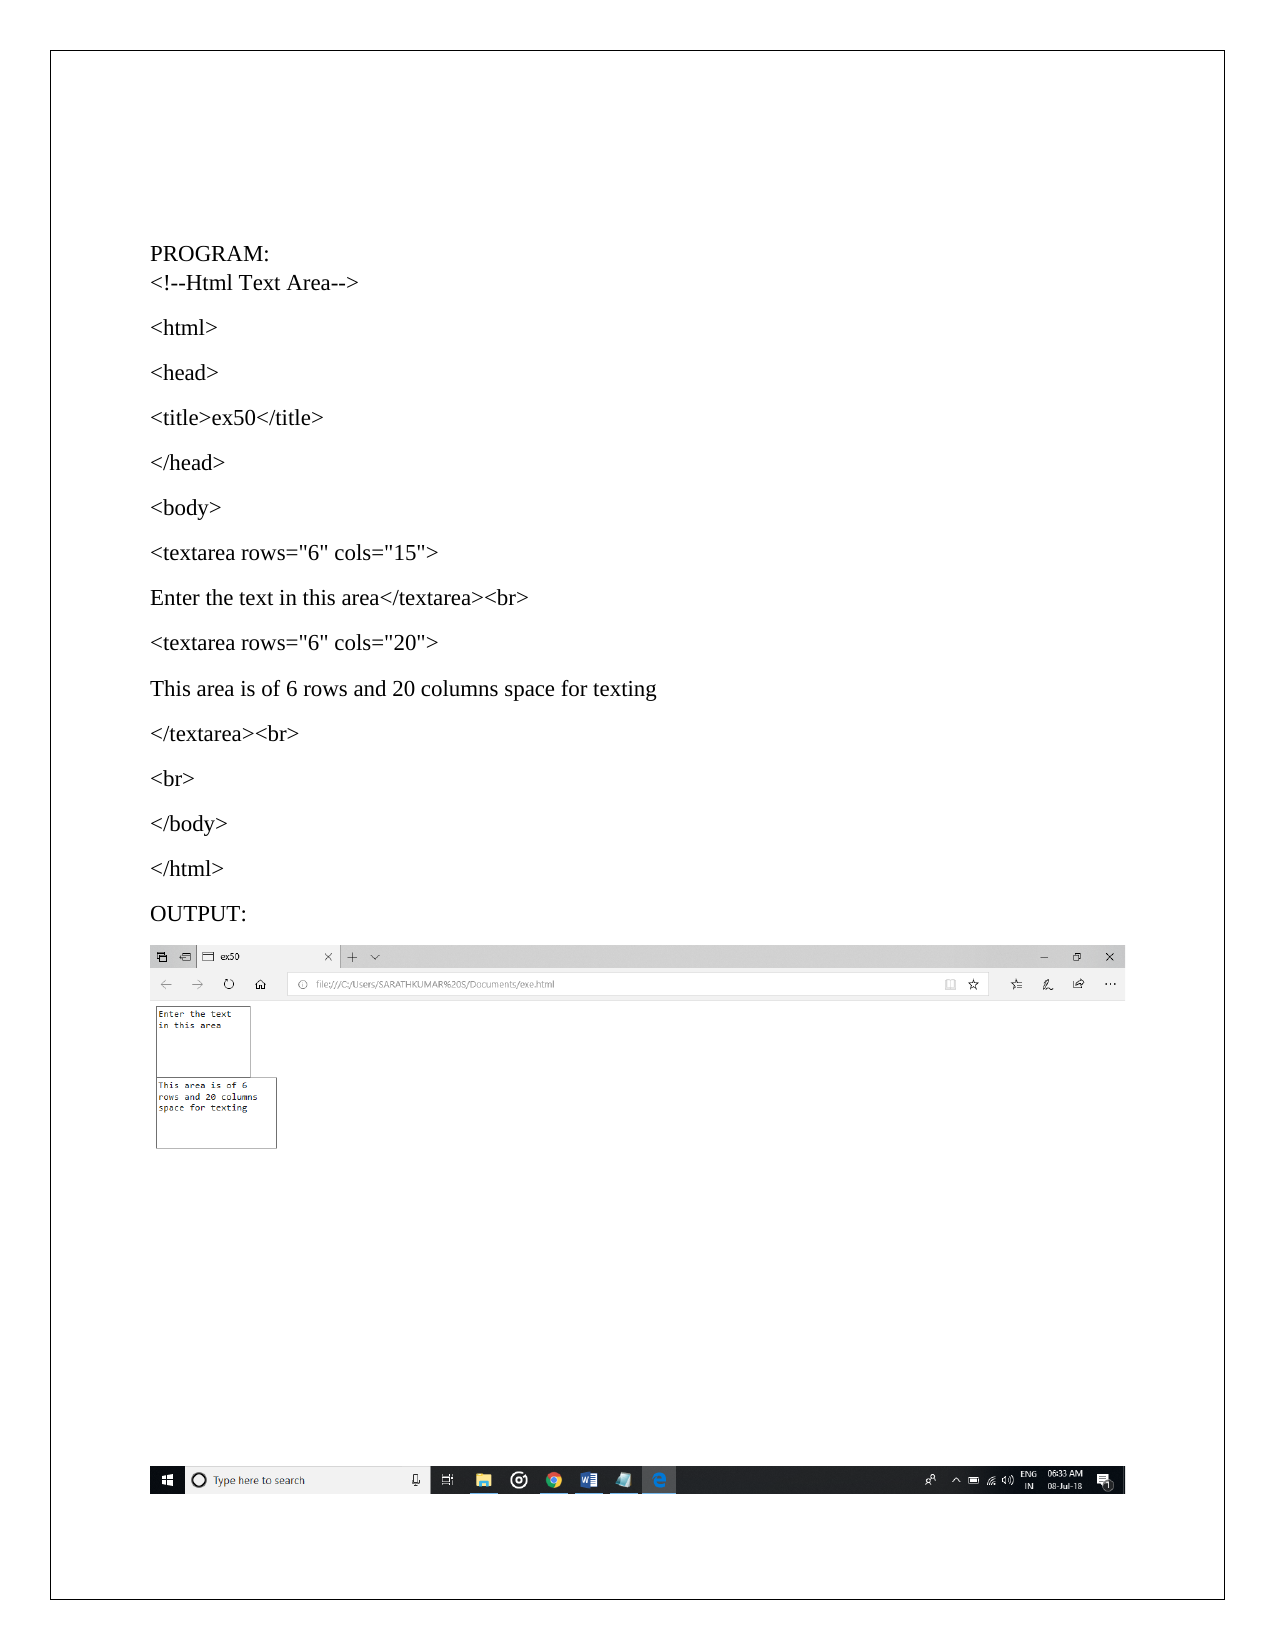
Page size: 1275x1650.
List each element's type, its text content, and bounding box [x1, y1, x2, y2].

text OUTPUT: [150, 900, 1125, 926]
text </head> [150, 449, 1125, 475]
text <head> [150, 359, 1125, 385]
text Enter the text in this area</textarea><br> [150, 584, 1125, 611]
text <textarea rows="6" cols="15"> [150, 539, 1125, 566]
text <textarea rows="6" cols="20"> [150, 629, 1125, 656]
text <br> [150, 765, 1125, 791]
text <html> [150, 314, 1125, 340]
text </html> [150, 855, 1125, 881]
text PROGRAM: <!--Html Text Area--> [150, 240, 1125, 295]
text <title>ex50</title> [150, 404, 1125, 430]
text </textarea><br> [150, 720, 1125, 746]
picture [150, 945, 1125, 1494]
text </body> [150, 810, 1125, 836]
text This area is of 6 rows and 20 columns space for texting [150, 674, 1125, 701]
text <body> [150, 494, 1125, 521]
